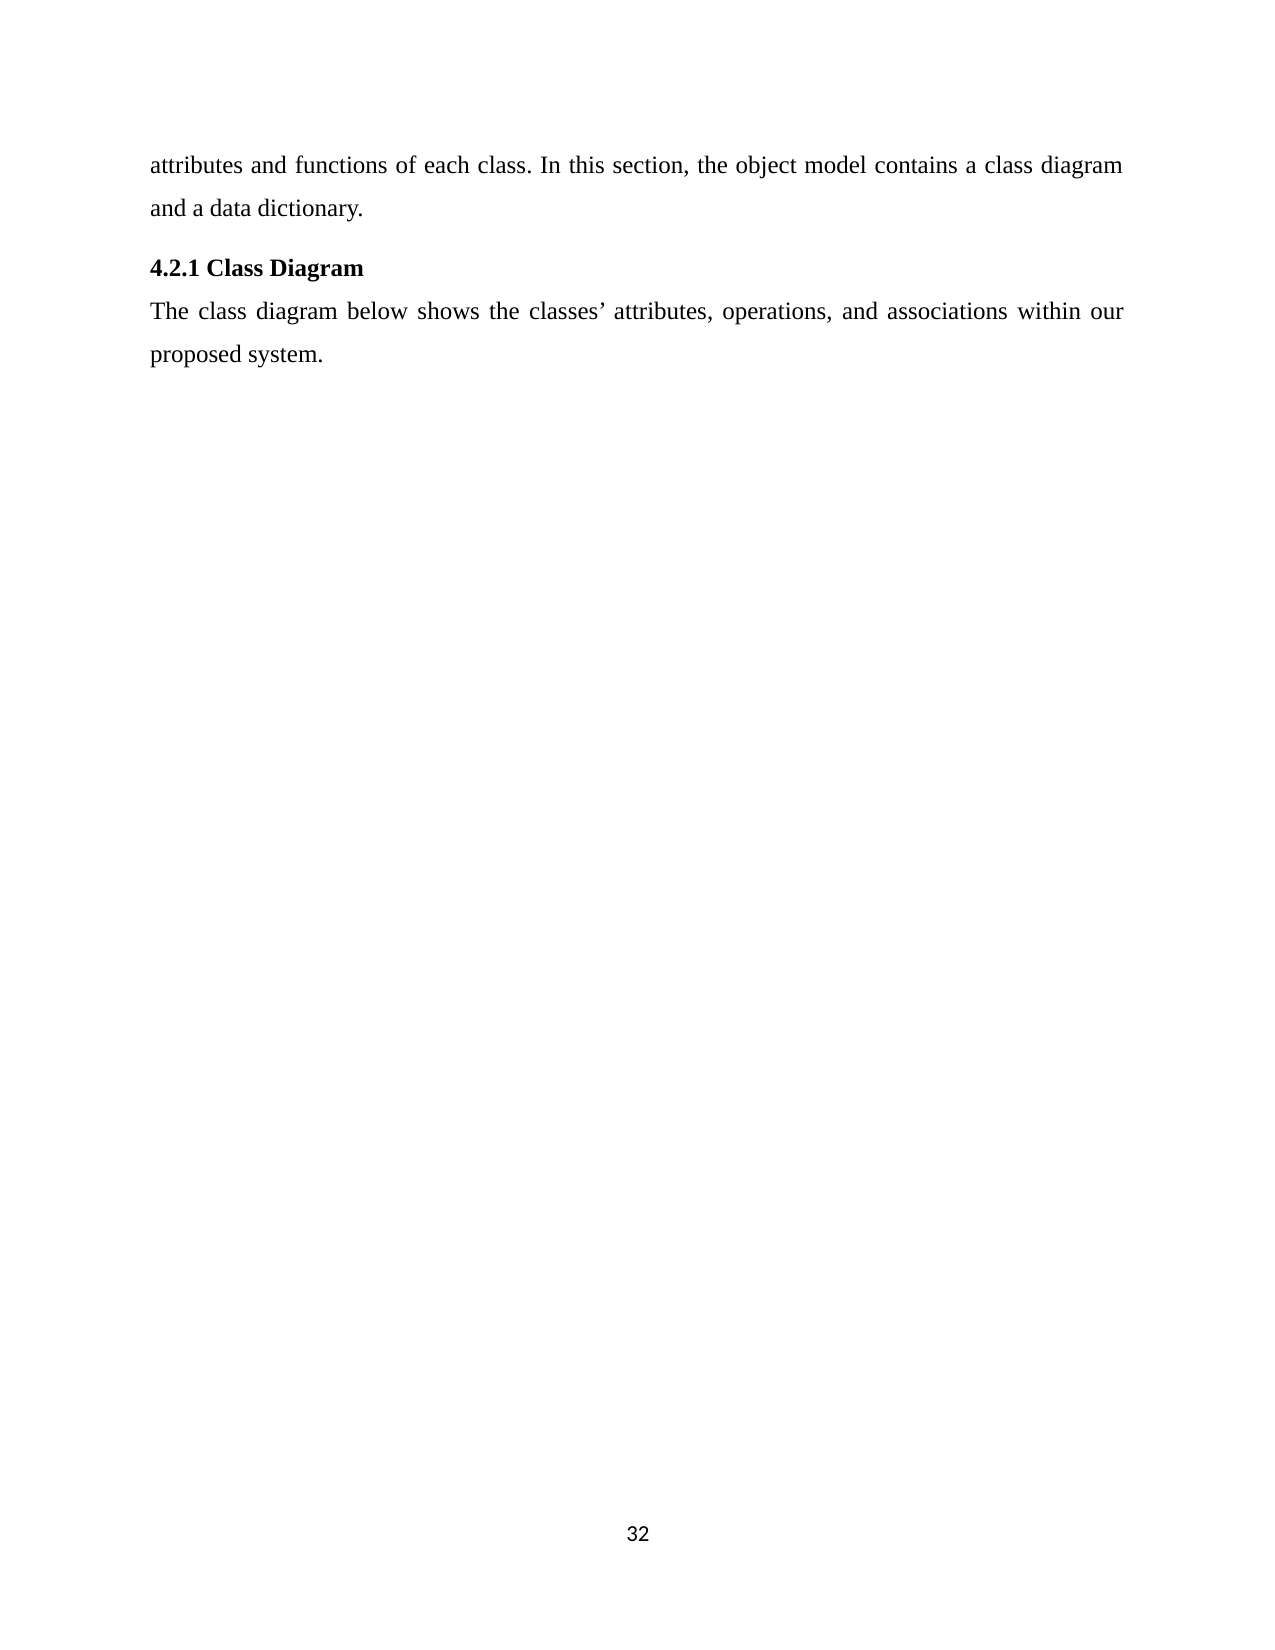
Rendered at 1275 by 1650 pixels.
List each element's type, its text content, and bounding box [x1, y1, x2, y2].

text The class diagram below shows the classes’ attributes, operations, and associations within our proposed system. [150, 296, 1125, 368]
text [150, 150, 1125, 222]
subtitle 4.2.1 Class Diagram [150, 253, 1125, 282]
